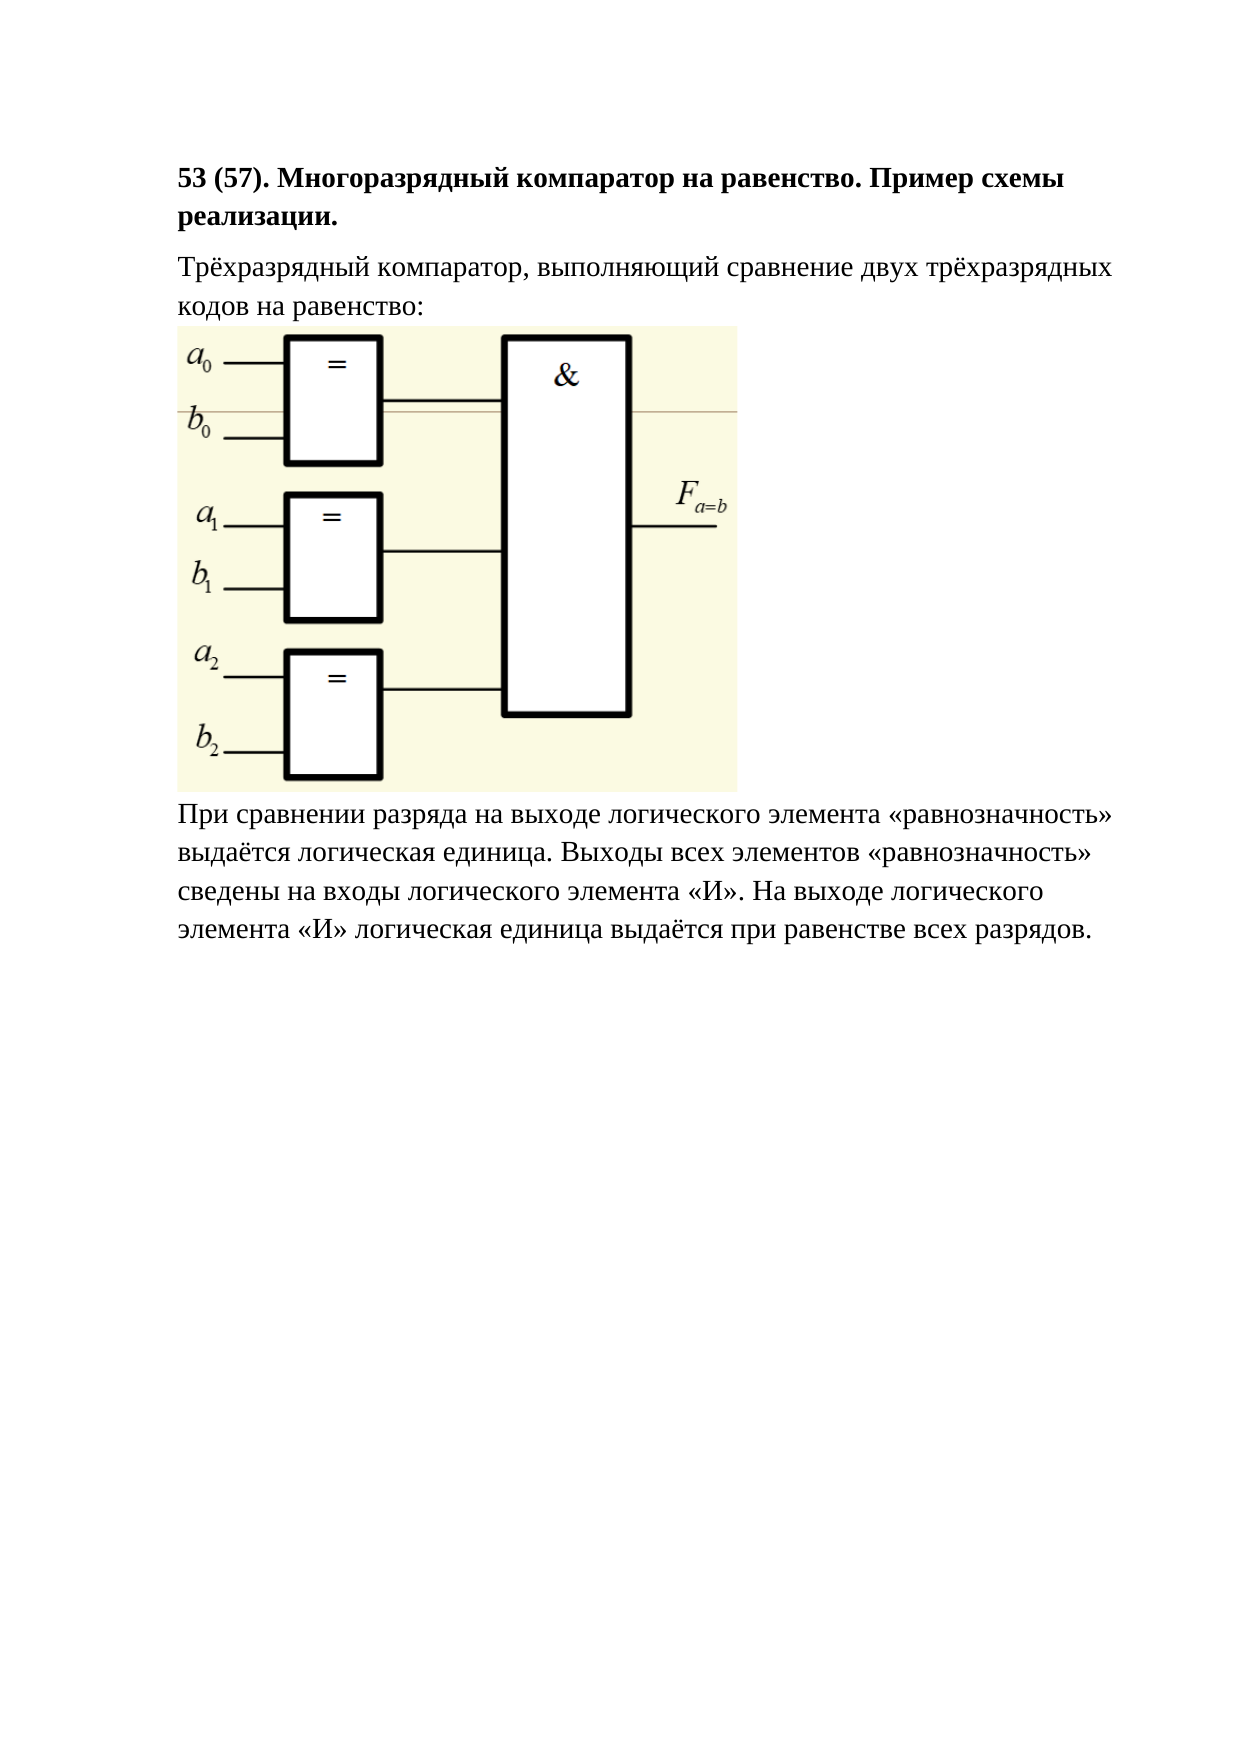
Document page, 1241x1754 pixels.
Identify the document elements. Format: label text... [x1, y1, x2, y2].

subtitle 53 (57). Многоразрядный компаратор на равенство. Пример схемы реализации. [177, 160, 1152, 232]
text Трёхразрядный компаратор, выполняющий сравнение двух трёхразрядных кодов на равенство: [177, 249, 1152, 321]
picture [177, 326, 738, 792]
text При сравнении разряда на выходе логического элемента «равнозначность» выдаётся логическая единица. Выходы всех элементов «равнозначность» сведены на входы логического элемента «И». На выходе логического элемента «И» логическая единица выдаётся при равенстве всех разрядов. [177, 796, 1152, 945]
